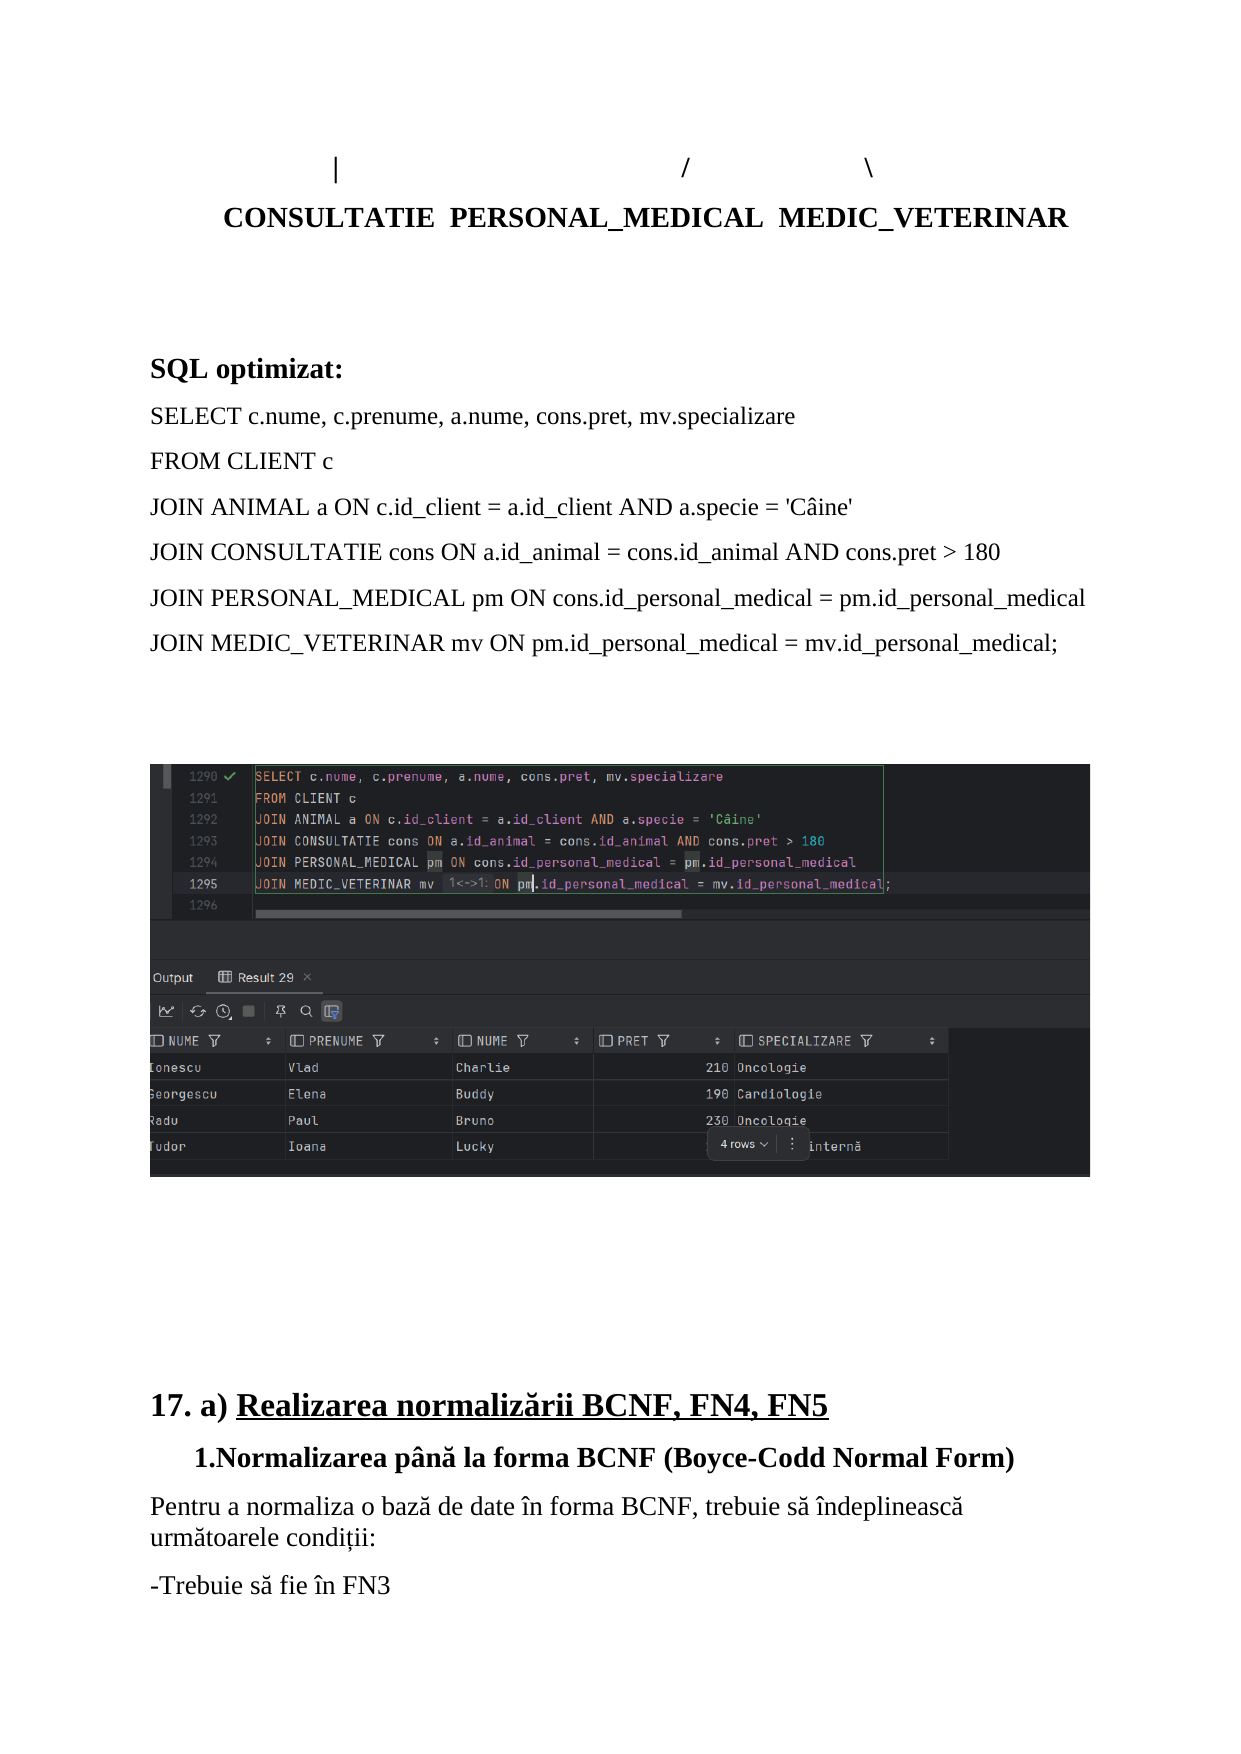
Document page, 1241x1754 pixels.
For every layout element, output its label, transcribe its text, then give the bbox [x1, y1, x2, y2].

text 1.Normalizarea până la forma BCNF (Boyce-Codd Normal Form) [150, 1440, 1090, 1473]
text | / \ [150, 150, 1090, 183]
text -Trebuie să fie în FN3 [150, 1569, 1090, 1600]
text FROM CLIENT c [150, 446, 1090, 475]
text 17. a) Realizarea normalizării BCNF, FN4, FN5 [150, 1385, 1090, 1423]
text JOIN ANIMAL a ON c.id_client = a.id_client AND a.specie = 'Câine' [150, 492, 1090, 521]
text JOIN PERSONAL_MEDICAL pm ON cons.id_personal_medical = pm.id_personal_medical [150, 583, 1090, 611]
text CONSULTATIE PERSONAL_MEDICAL MEDIC_VETERINAR [150, 200, 1090, 234]
text SELECT c.nume, c.prenume, a.nume, cons.pret, mv.specializare [150, 401, 1090, 430]
text SQL optimizat: [150, 351, 1090, 384]
text Pentru a normaliza o bază de date în forma BCNF, trebuie să îndeplinească următoarele condiții: [150, 1490, 1090, 1552]
text JOIN MEDIC_VETERINAR mv ON pm.id_personal_medical = mv.id_personal_medical; [150, 628, 1090, 657]
picture [150, 764, 1091, 1177]
text JOIN CONSULTATIE cons ON a.id_animal = cons.id_animal AND cons.pret > 180 [150, 537, 1090, 566]
